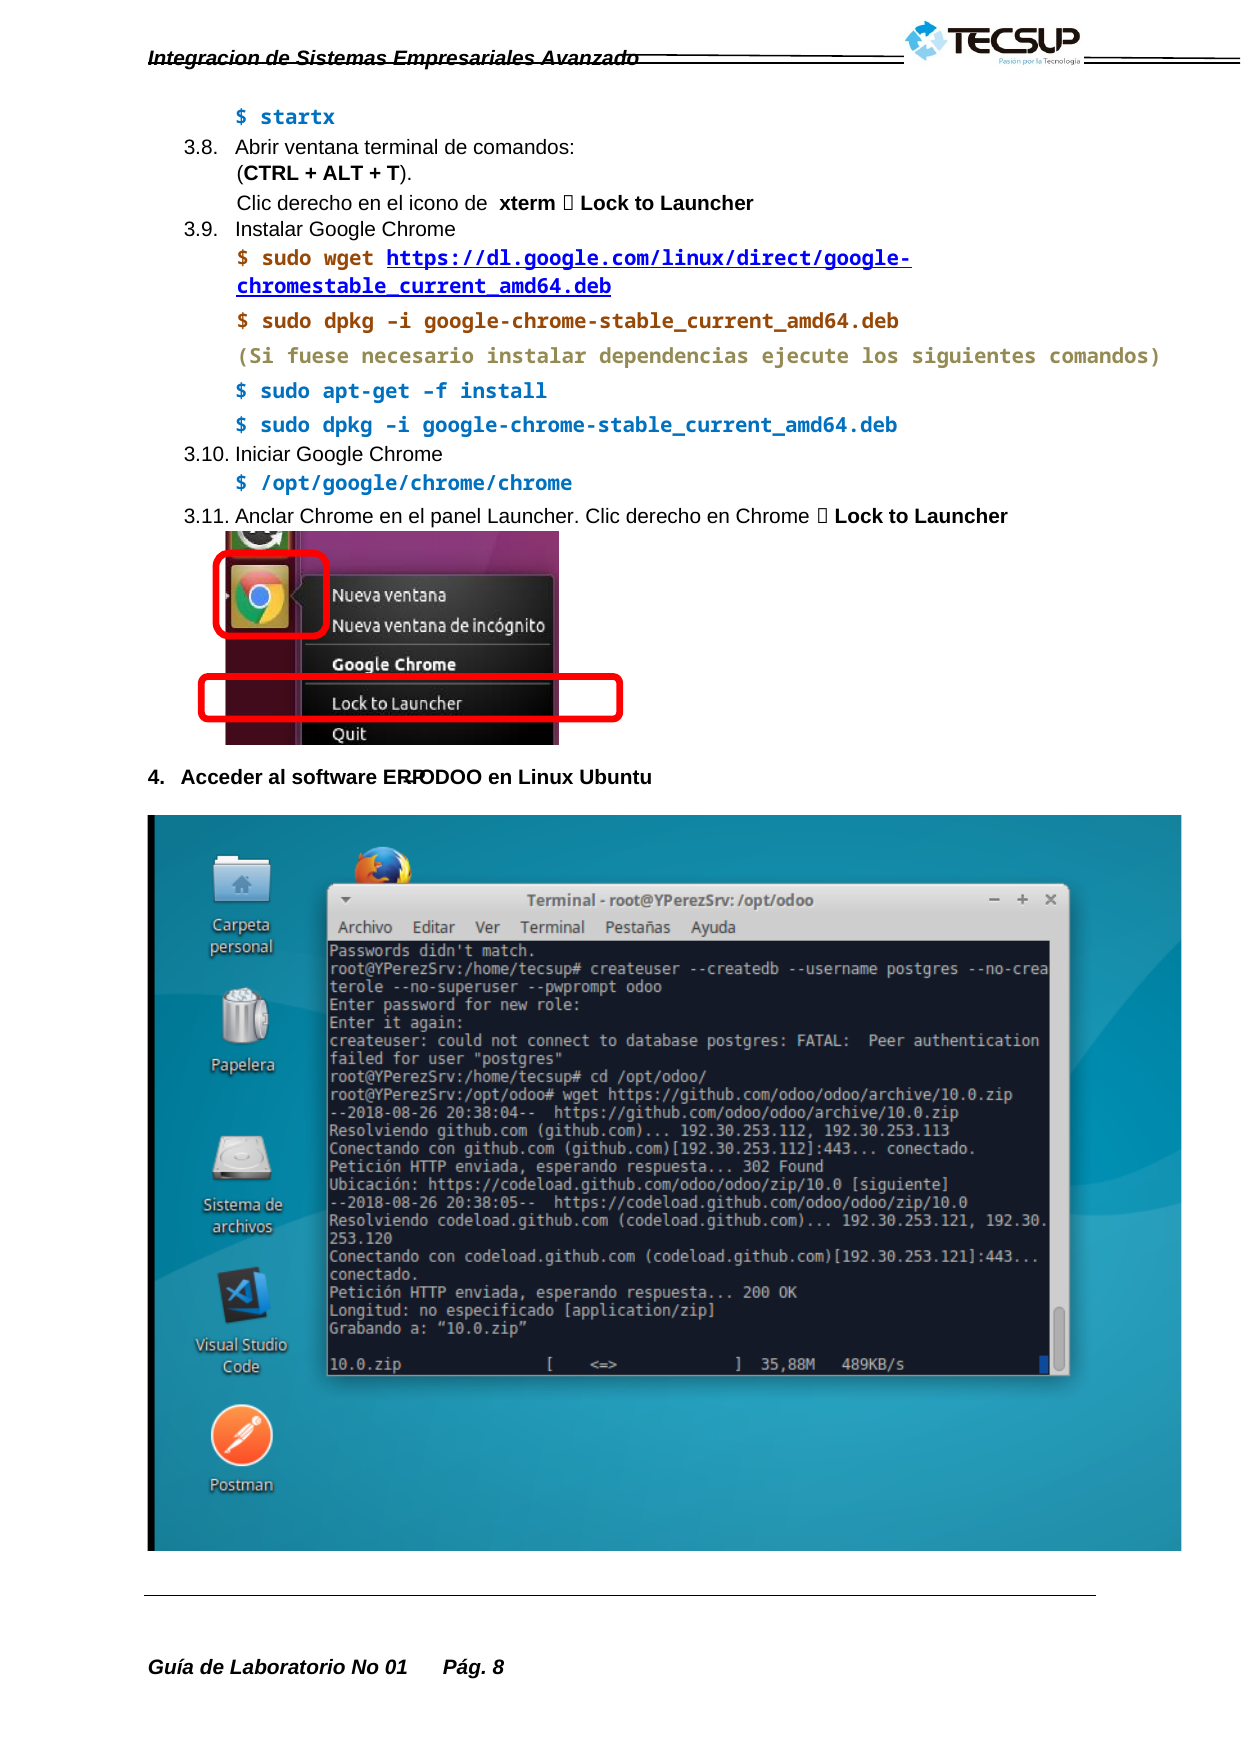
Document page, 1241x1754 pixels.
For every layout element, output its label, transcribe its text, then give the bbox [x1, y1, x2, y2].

text $ sudo dpkg –i google-chrome-stable_current_amd64.deb [235, 410, 1183, 438]
text Clic derecho en el icono de xterm  Lock to Launcher [236, 188, 1181, 216]
picture [147, 815, 1182, 1551]
picture [225, 530, 559, 673]
text $ sudo dpkg –i google-chrome-stable_current_amd64.deb [236, 306, 1181, 334]
text (CTRL + ALT + T). [236, 161, 1183, 185]
picture [225, 557, 323, 632]
text (Si fuese necesario instalar dependencias ejecute los siguientes comandos) [236, 341, 1181, 369]
text $ sudo apt-get –f install [235, 376, 1183, 405]
picture [225, 723, 559, 745]
text $ startx [235, 102, 1183, 131]
text $ /opt/google/chrome/chrome [235, 468, 1183, 496]
list Abrir ventana terminal de comandos: [183, 136, 1181, 159]
list Anclar Chrome en el panel Launcher. Clic derecho en Chrome  Lock to Launcher [183, 501, 1181, 529]
list Instalar Google Chrome [183, 218, 1181, 241]
text $ sudo wget https://dl.google.com/linux/direct/google-chromestable_current_amd64.deb [236, 243, 1181, 299]
list Iniciar Google Chrome [183, 443, 1181, 466]
picture [904, 20, 1084, 67]
picture [225, 680, 559, 715]
